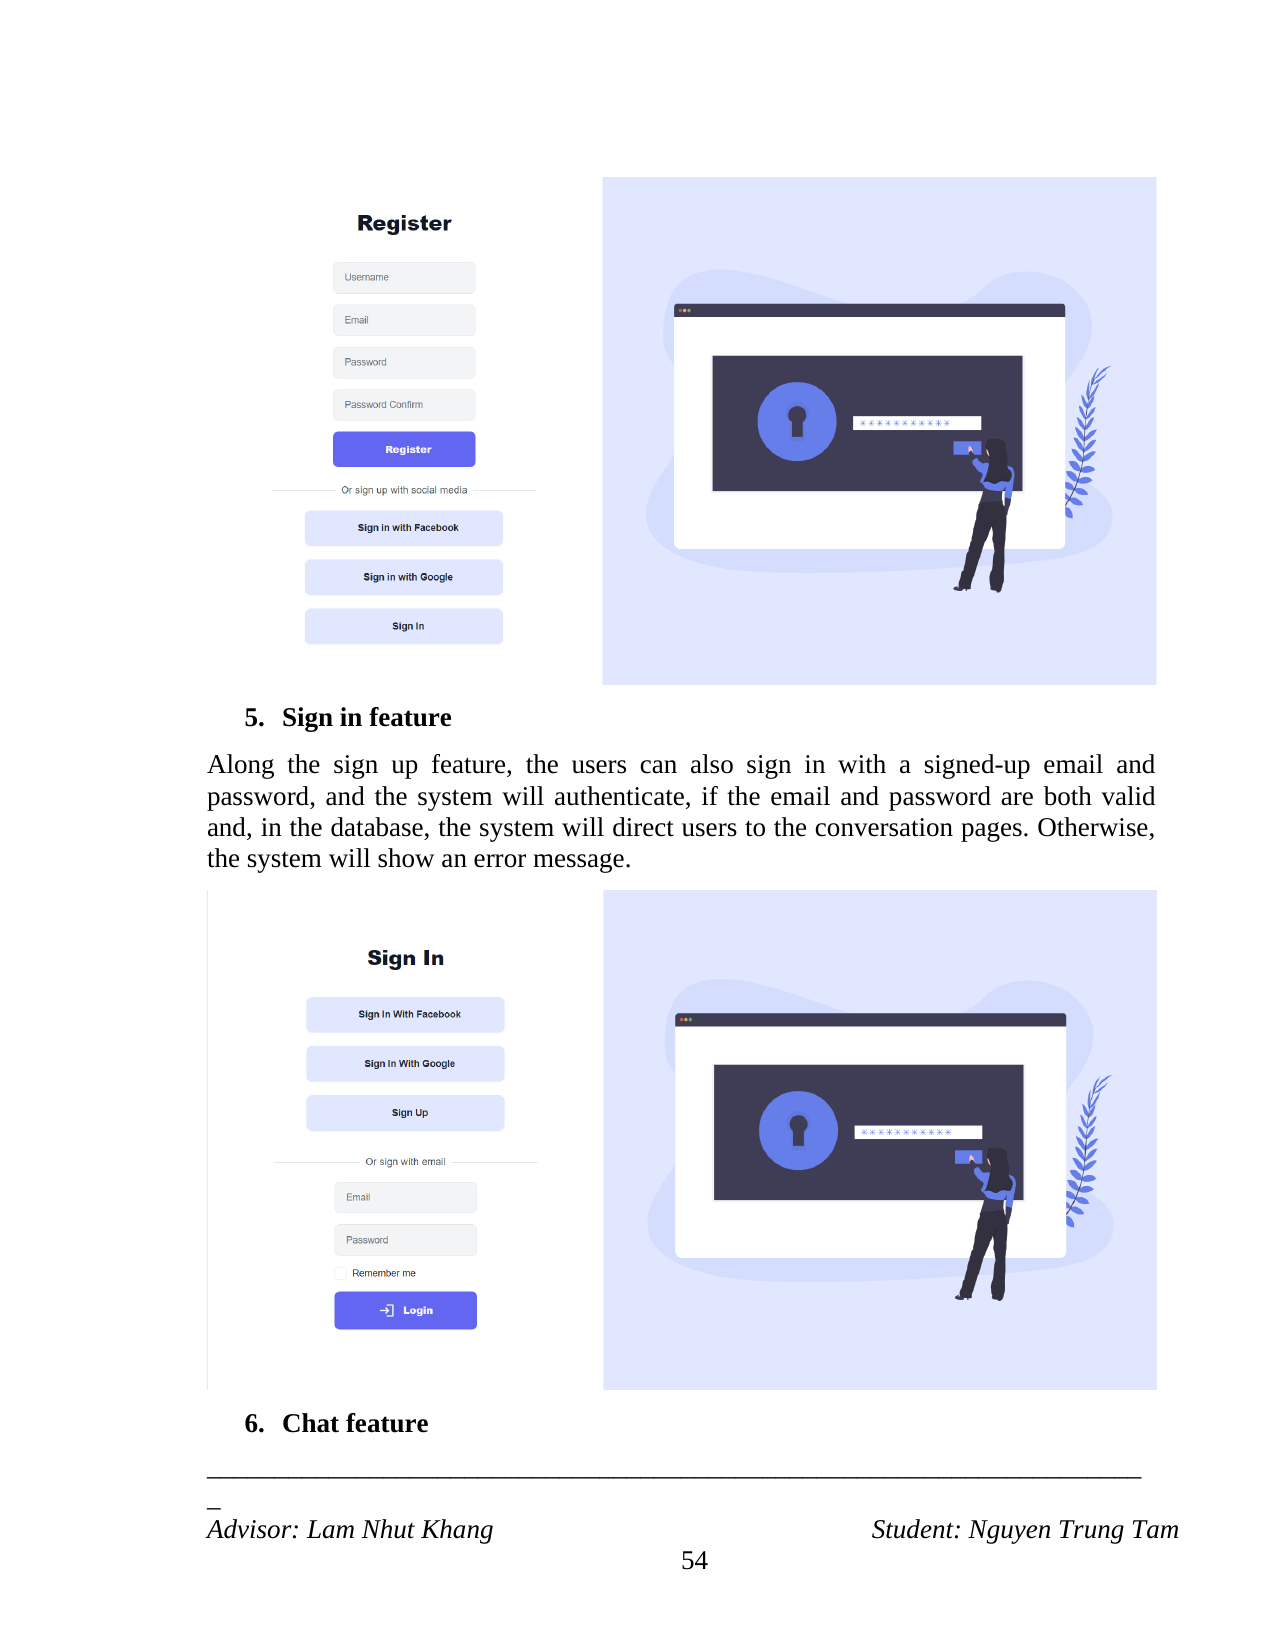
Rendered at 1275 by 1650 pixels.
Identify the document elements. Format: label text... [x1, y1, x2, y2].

text Along the sign up feature, the users can also sign in with a signed-up email and password, and the system will authenticate, if the email and password are both valid and, in the database, the system will direct users to the conversation pages. Otherwise, the system will show an error message. [207, 749, 1157, 873]
picture [206, 177, 1157, 685]
list Sign in feature [244, 701, 1157, 732]
picture [206, 890, 1157, 1390]
list Chat feature [244, 1407, 1157, 1438]
